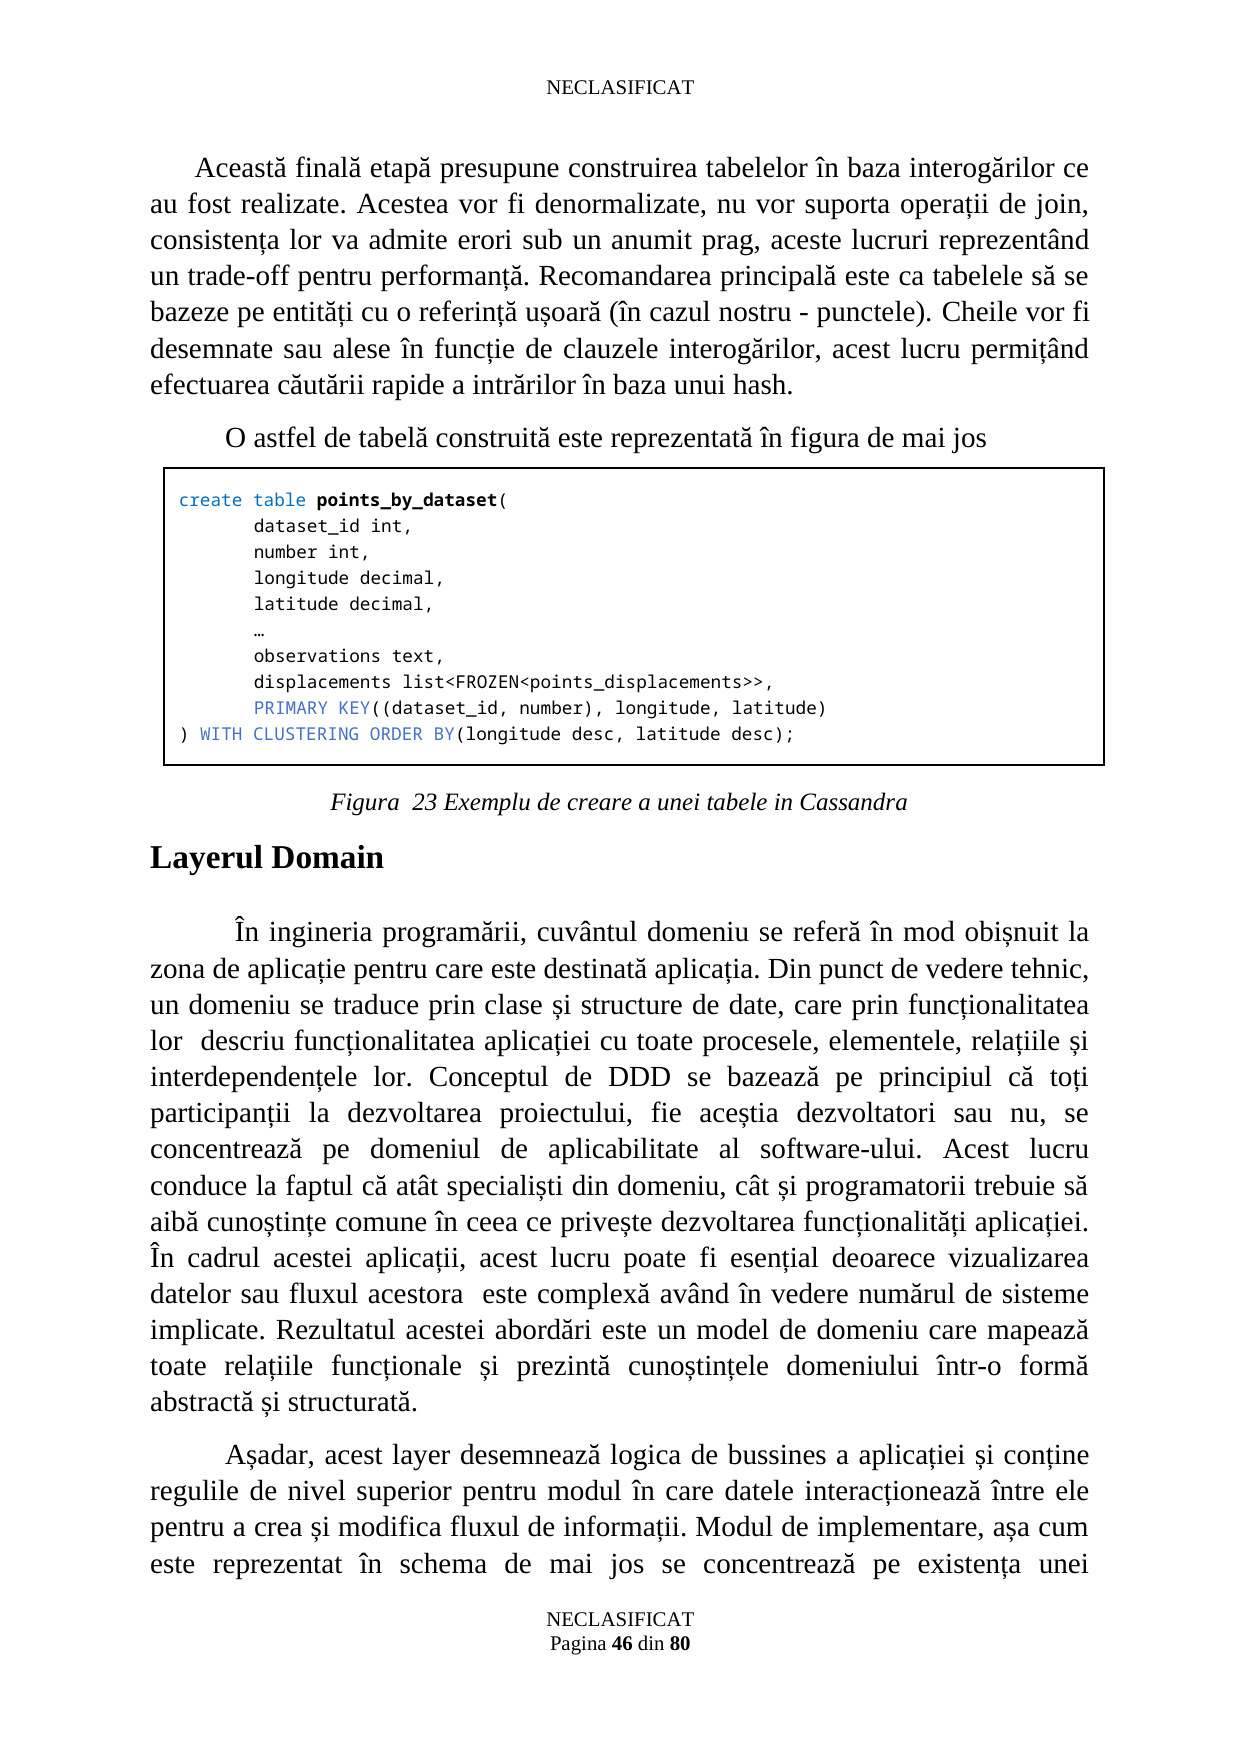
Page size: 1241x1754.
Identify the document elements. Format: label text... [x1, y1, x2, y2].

text În ingineria programării, cuvântul domeniu se referă în mod obișnuit la zona de aplicație pentru care este destinată aplicația. Din punct de vedere tehnic, un domeniu se traduce prin clase și structure de date, care prin funcționalitatea lor descriu funcționalitatea aplicației cu toate procesele, elementele, relațiile și interdependențele lor. Conceptul de DDD se bazează pe principiul că toți participanții la dezvoltarea proiectului, fie aceștia dezvoltatori sau nu, se concentrează pe domeniul de aplicabilitate al software-ului. Acest lucru conduce la faptul că atât specialiști din domeniu, cât și programatorii trebuie să aibă cunoștințe comune în ceea ce privește dezvoltarea funcționalități aplicației. În cadrul acestei aplicații, acest lucru poate fi esențial deoarece vizualizarea datelor sau fluxul acestora este complexă având în vedere numărul de sisteme implicate. Rezultatul acestei abordări este un model de domeniu care mapează toate relațiile funcționale și prezintă cunoștințele domeniului într-o formă abstractă și structurată. [150, 878, 1090, 1418]
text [150, 1437, 1090, 1579]
text O astfel de tabelă construită este reprezentată în figura de mai jos [150, 420, 1090, 453]
subtitle Layerul Domain [150, 837, 1090, 875]
text Această finală etapă presupune construirea tabelelor în baza interogărilor ce au fost realizate. Acestea vor fi denormalizate, nu vor suporta operații de join, consistența lor va admite erori sub un anumit prag, aceste lucruri reprezentând un trade-off pentru performanță. Recomandarea principală este ca tabelele să se bazeze pe entități cu o referință ușoară (în cazul nostru - punctele). Cheile vor fi desemnate sau alese în funcție de clauzele interogărilor, acest lucru permițând efectuarea căutării rapide a intrărilor în baza unui hash. [150, 150, 1090, 400]
